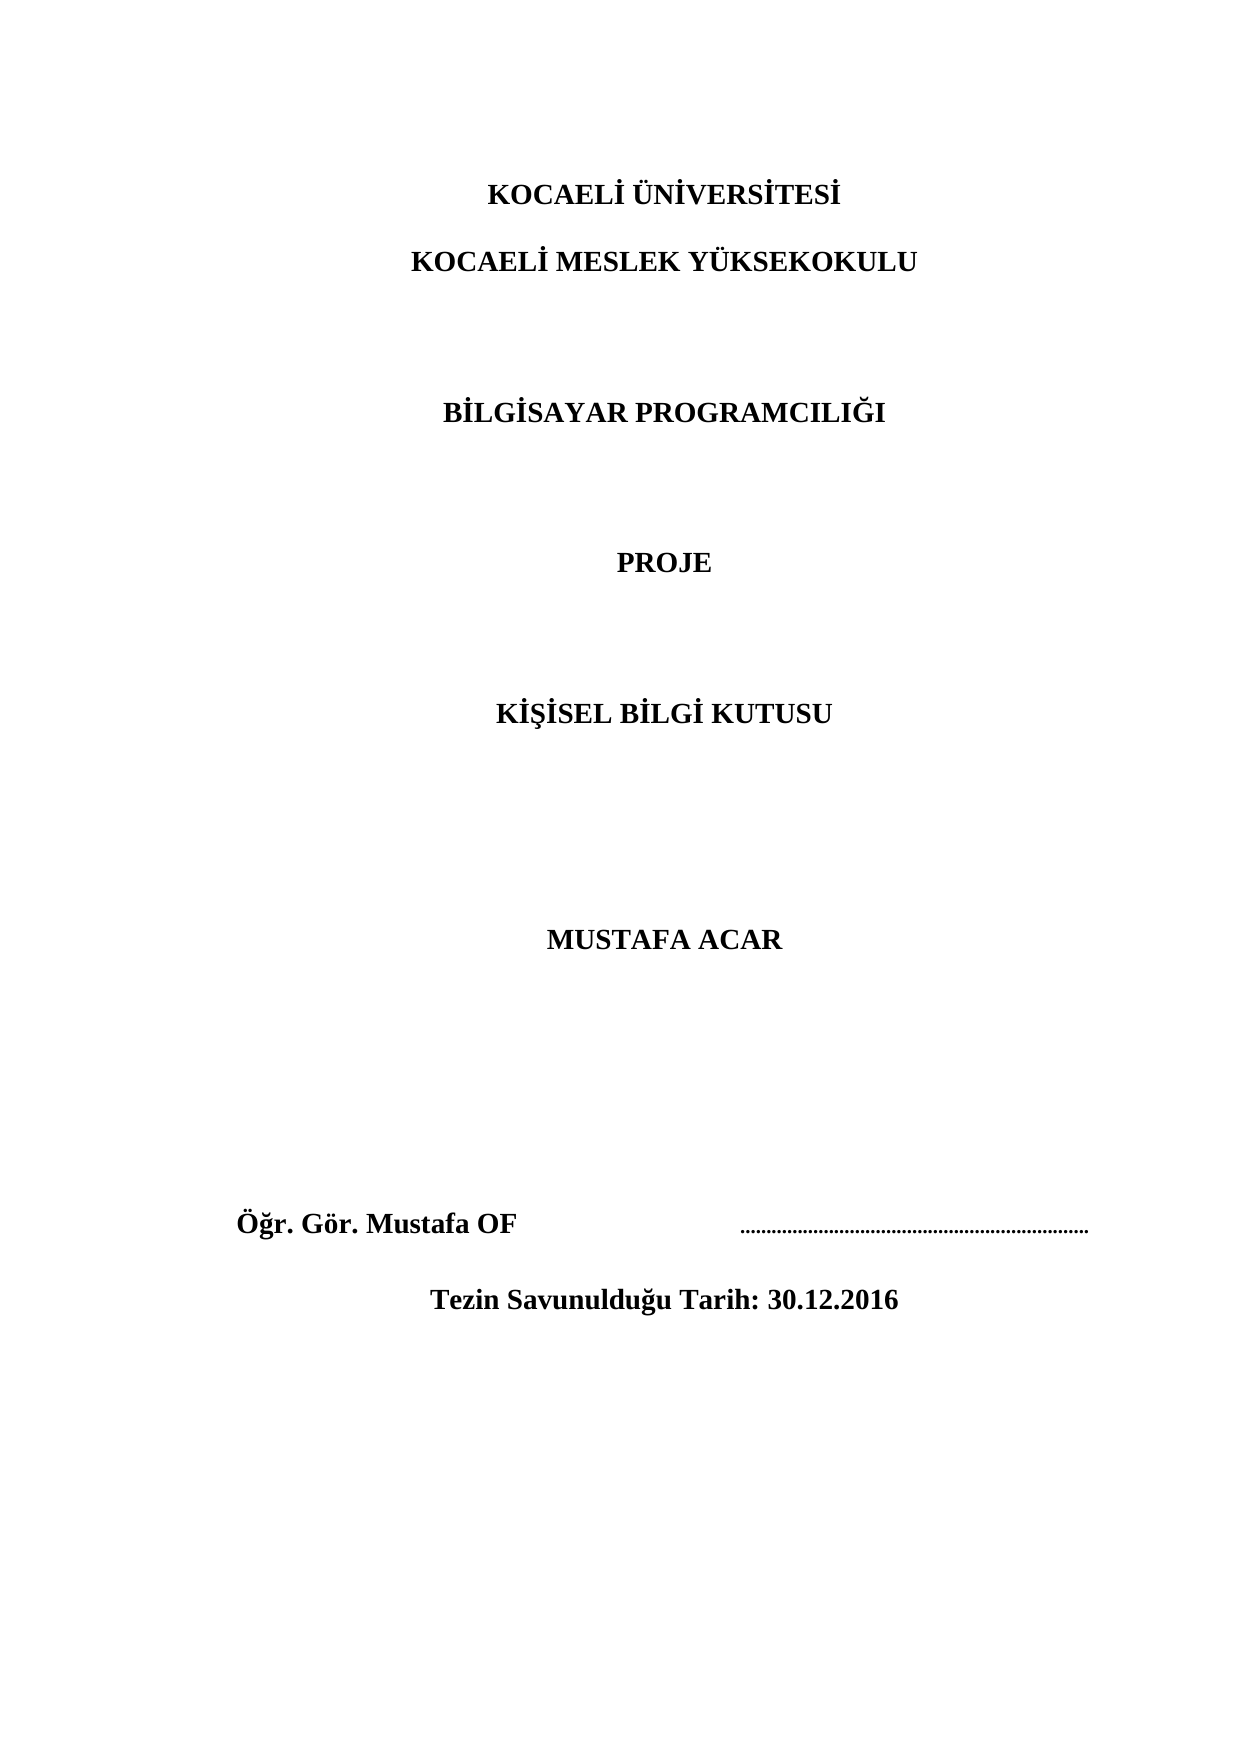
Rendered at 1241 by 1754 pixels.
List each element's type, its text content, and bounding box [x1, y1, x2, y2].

text Tezin Savunulduğu Tarih: 30.12.2016 [236, 1282, 1092, 1315]
text Öğr. Gör. Mustafa OF ................................................................... [236, 1206, 1092, 1240]
text BİLGİSAYAR PROGRAMCILIĞI [236, 395, 1092, 428]
text KİŞİSEL BİLGİ KUTUSU [236, 696, 1092, 729]
text KOCAELİ ÜNİVERSİTESİ [236, 177, 1092, 211]
text MUSTAFA ACAR [236, 922, 1092, 956]
text KOCAELİ MESLEK YÜKSEKOKULU [236, 244, 1092, 278]
text PROJE [236, 545, 1092, 579]
